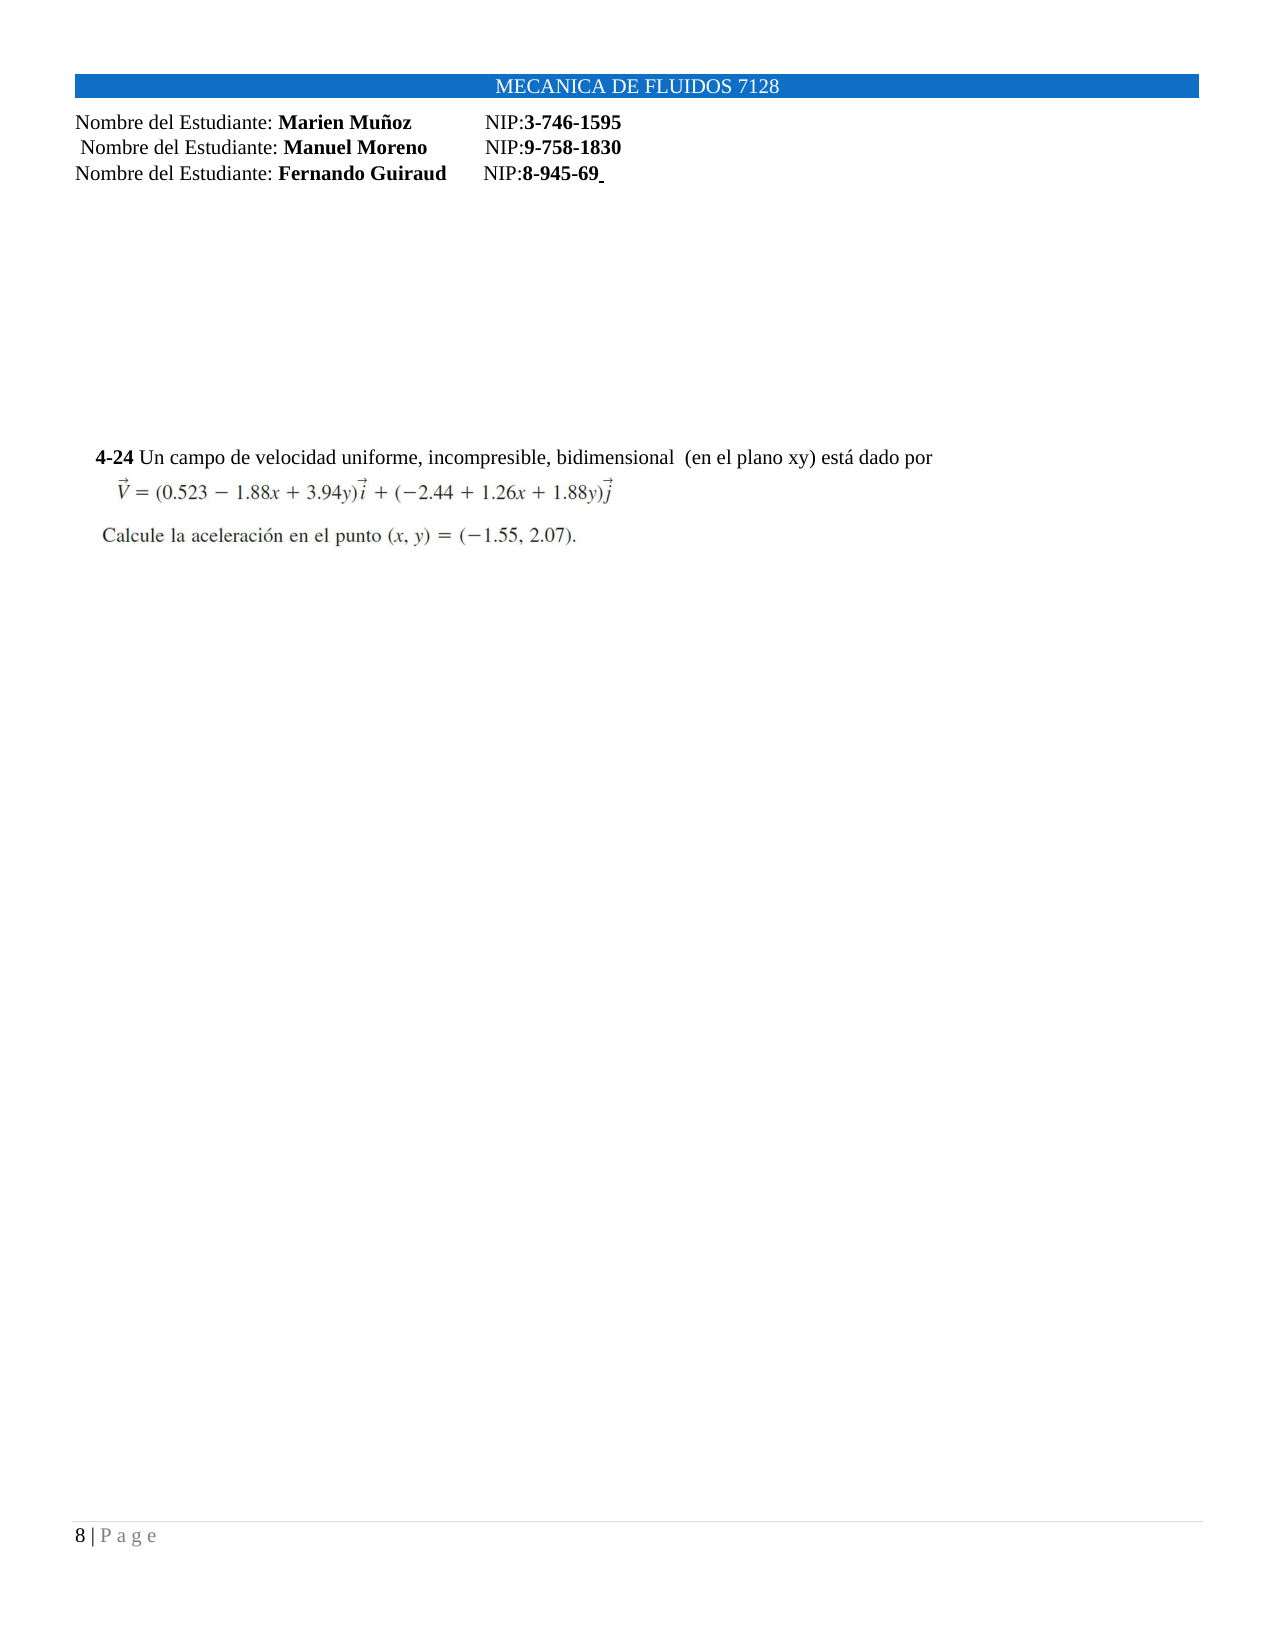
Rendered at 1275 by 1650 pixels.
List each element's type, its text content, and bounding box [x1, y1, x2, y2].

text 4-24 Un campo de velocidad uniforme, incompresible, bidimensional (en el plano xy) está dado por [95, 445, 1201, 469]
